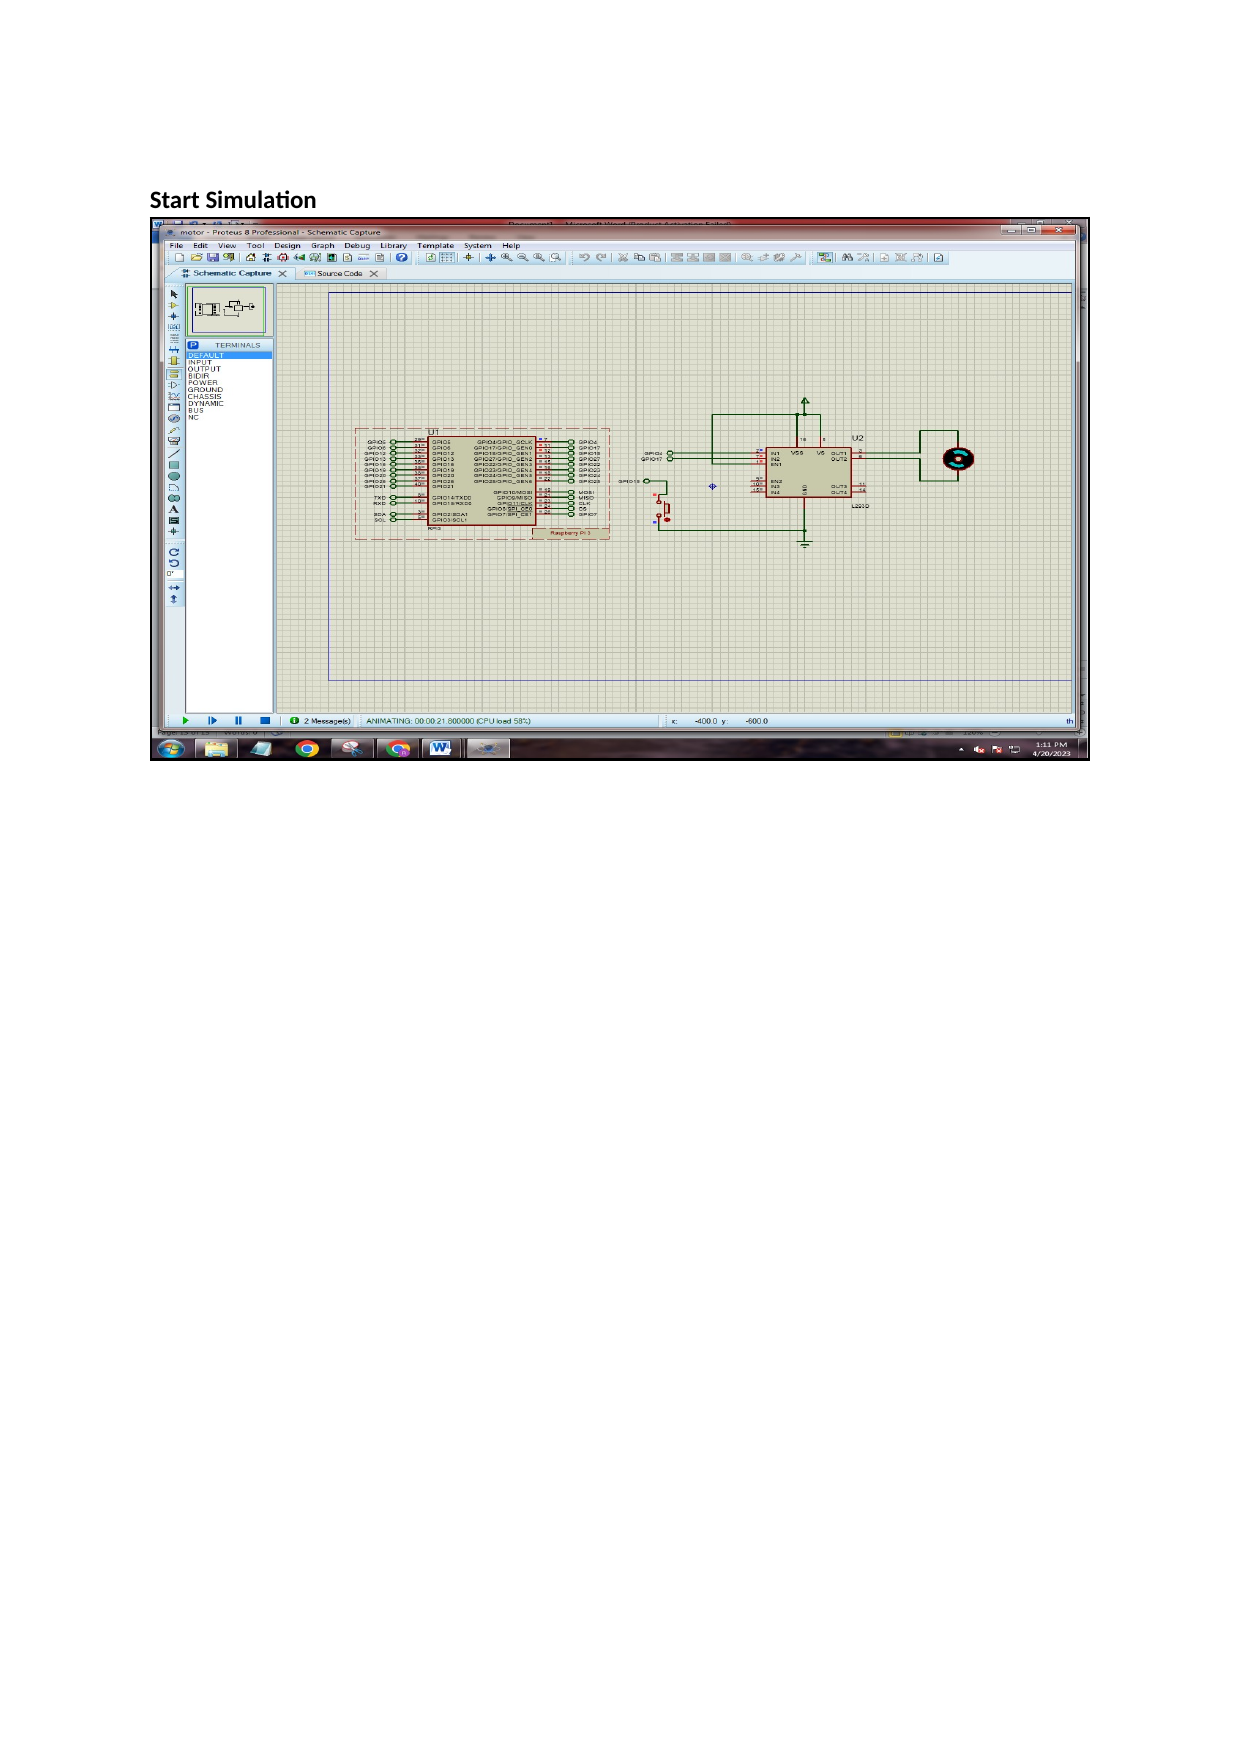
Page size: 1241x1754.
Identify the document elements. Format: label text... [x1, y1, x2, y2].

text Start Simulation [149, 184, 1012, 217]
picture [152, 219, 1088, 758]
